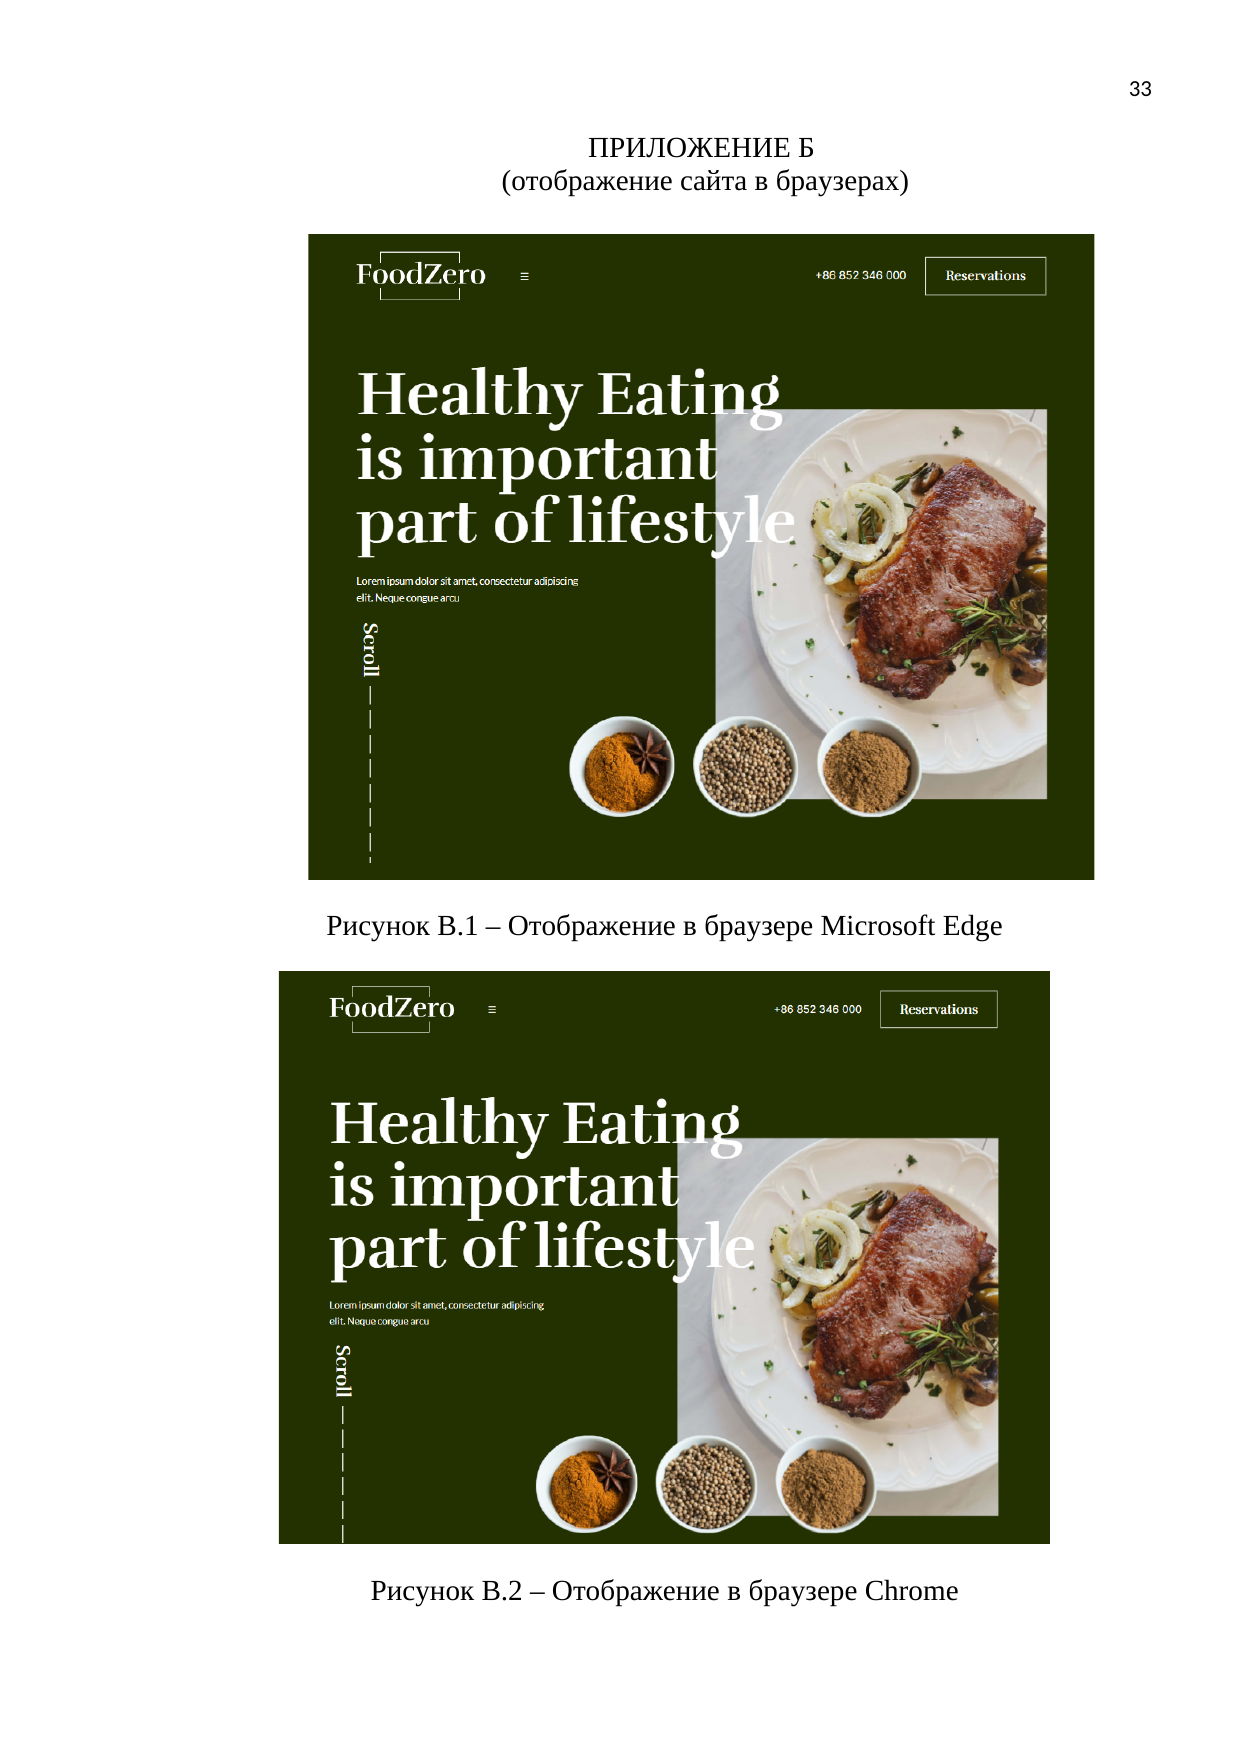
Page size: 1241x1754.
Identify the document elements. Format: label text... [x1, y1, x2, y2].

text Рисунок В.2 – Отображение в браузере Chrome [177, 1573, 1152, 1607]
text Рисунок В.1 – Отображение в браузере Microsoft Edge [177, 908, 1152, 942]
picture [278, 971, 1050, 1544]
text (отображение сайта в браузерах) [177, 163, 1152, 197]
picture [308, 234, 1095, 880]
text ПРИЛОЖЕНИЕ Б [177, 130, 1152, 163]
